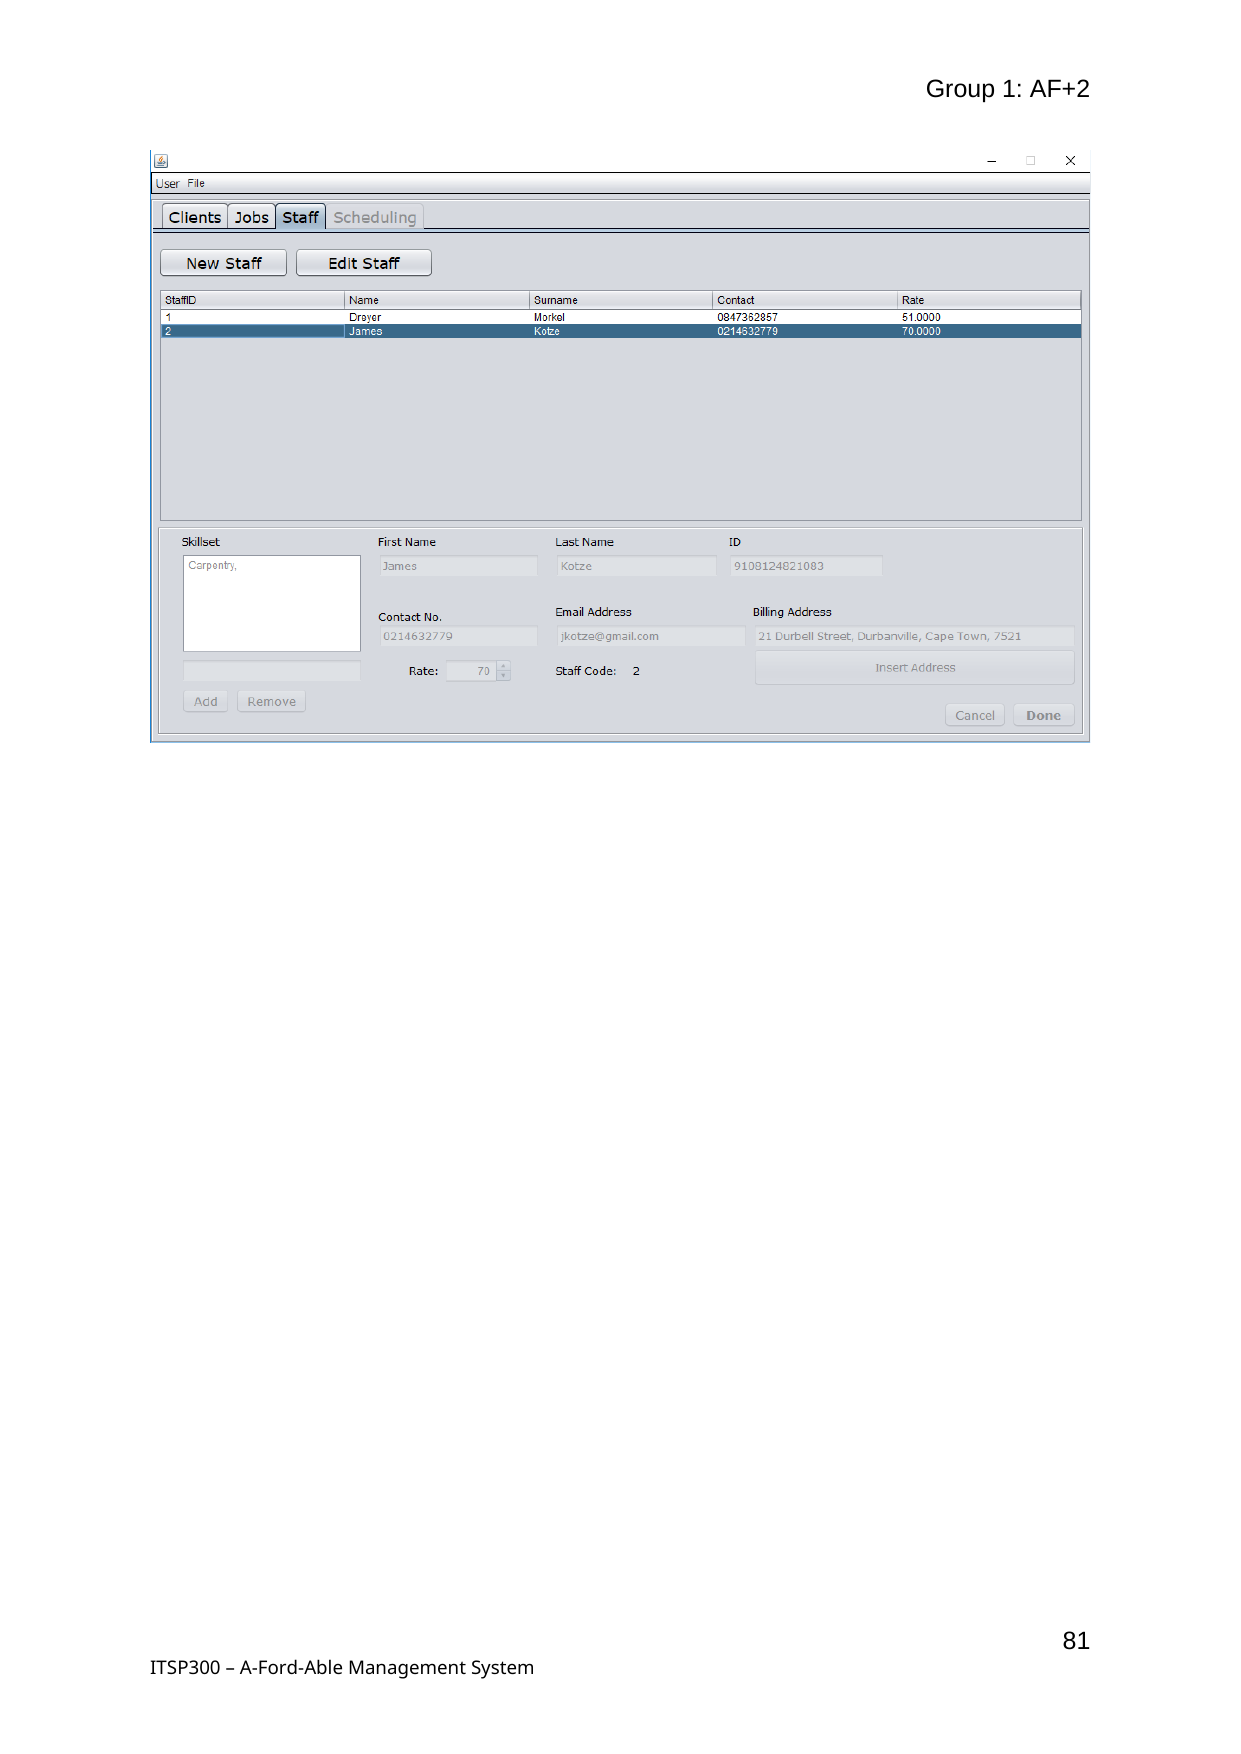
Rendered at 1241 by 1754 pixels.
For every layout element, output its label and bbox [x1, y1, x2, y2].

picture [150, 178, 1091, 771]
